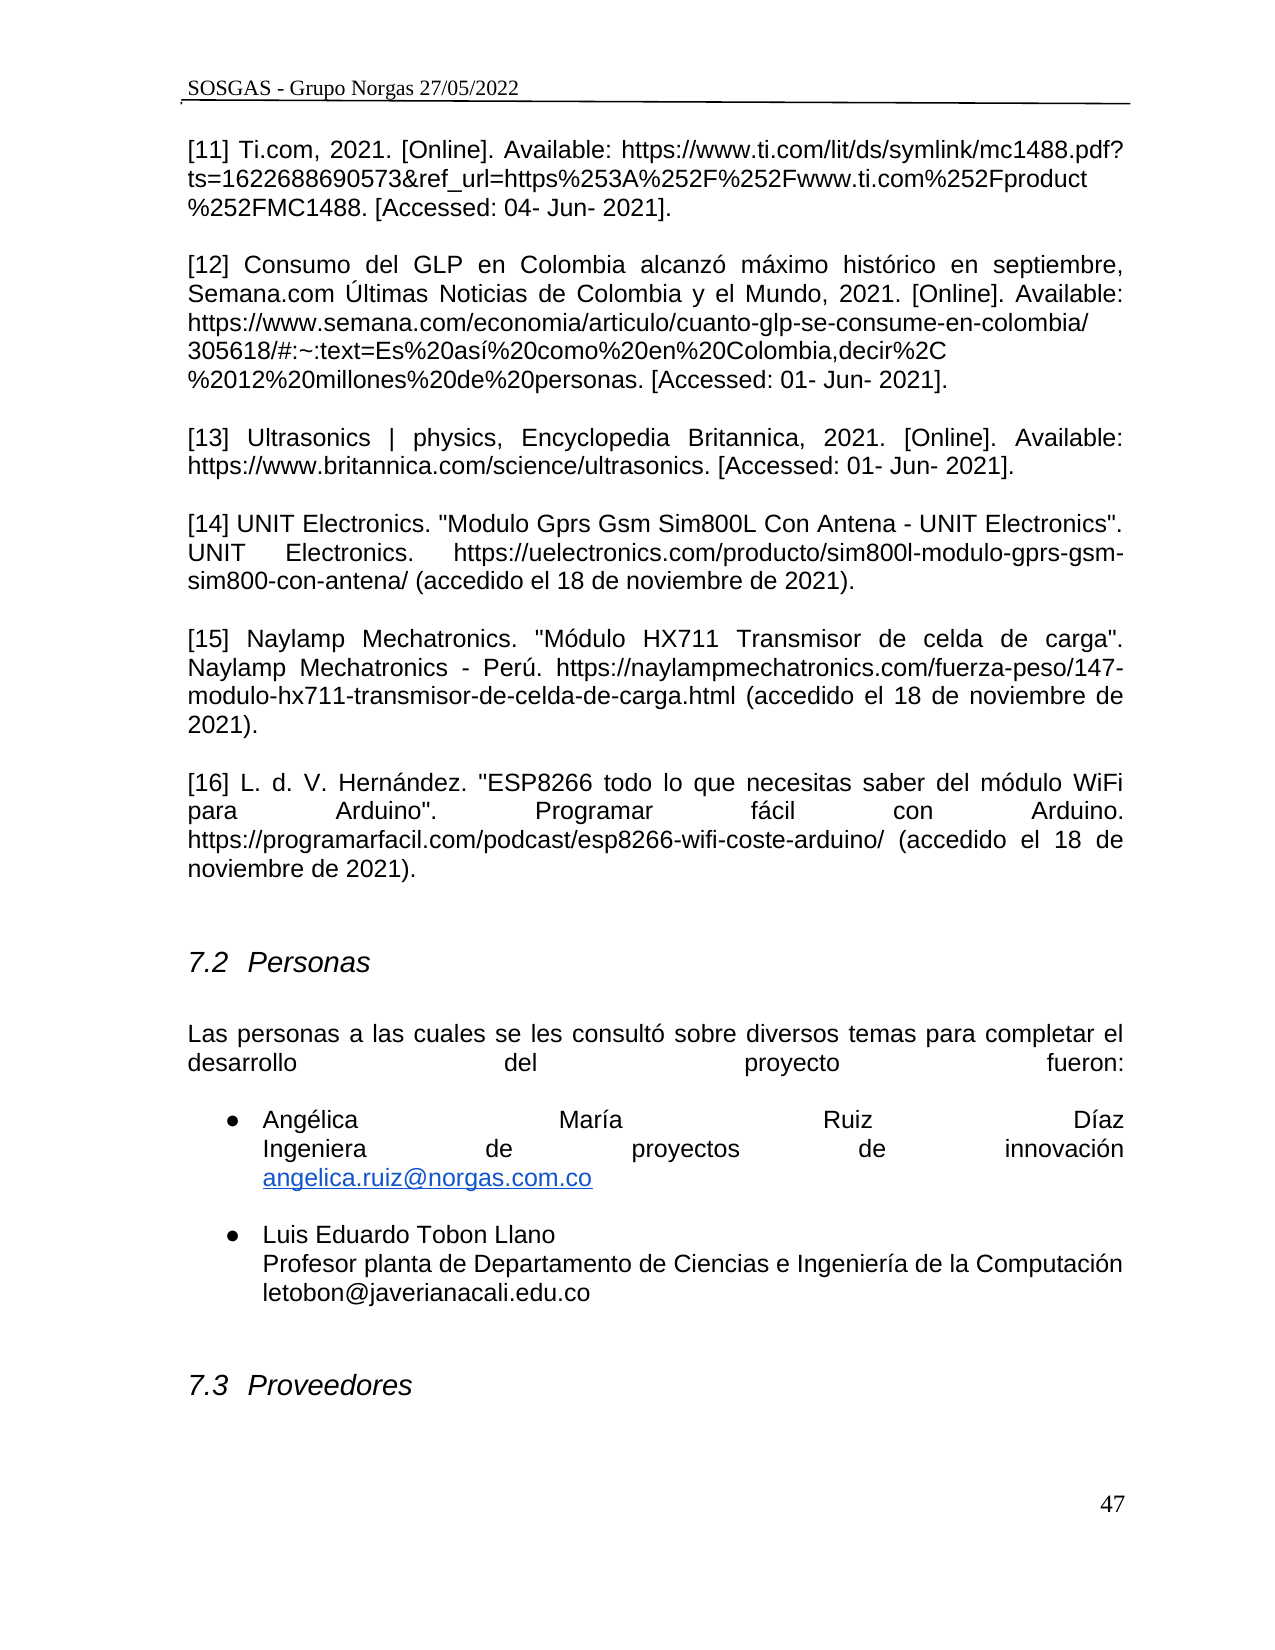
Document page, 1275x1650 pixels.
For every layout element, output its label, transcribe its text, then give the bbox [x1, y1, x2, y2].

text [11] Ti.com, 2021. [Online]. Available: https://www.ti.com/lit/ds/symlink/mc1488.pdf?ts=1622688690573&ref_url=https%253A%252F%252Fwww.ti.com%252Fproduct%252FMC1488. [Accessed: 04- Jun- 2021]. [187, 135, 1125, 221]
subtitle Personas [187, 944, 1125, 978]
list Angélica María Ruiz Díaz Ingeniera de proyectos de innovación angelica.ruiz@norgas.com.co [225, 1105, 1125, 1191]
text [13] Ultrasonics | physics, Encyclopedia Britannica, 2021. [Online]. Available: https://www.britannica.com/science/ultrasonics. [Accessed: 01- Jun- 2021]. [187, 422, 1125, 480]
subtitle Proveedores [187, 1368, 1125, 1402]
text [15] Naylamp Mechatronics. "Módulo HX711 Transmisor de celda de carga". Naylamp Mechatronics - Perú. https://naylampmechatronics.com/fuerza-peso/147-modulo-hx711-transmisor-de-celda-de-carga.html (accedido el 18 de noviembre de 2021). [187, 624, 1125, 739]
text letobon@javerianacali.edu.co [262, 1278, 1125, 1306]
text Profesor planta de Departamento de Ciencias e Ingeniería de la Computación [262, 1249, 1125, 1278]
text Las personas a las cuales se les consultó sobre diversos temas para completar el desarrollo del proyecto fueron: [187, 1019, 1125, 1105]
text [14] UNIT Electronics. "Modulo Gprs Gsm Sim800L Con Antena - UNIT Electronics". UNIT Electronics. https://uelectronics.com/producto/sim800l-modulo-gprs-gsm-sim800-con-antena/ (accedido el 18 de noviembre de 2021). [187, 509, 1125, 595]
text [12] Consumo del GLP en Colombia alcanzó máximo histórico en septiembre, Semana.com Últimas Noticias de Colombia y el Mundo, 2021. [Online]. Available: https://www.semana.com/economia/articulo/cuanto-glp-se-consume-en-colombia/305618/#:~:text=Es%20así%20como%20en%20Colombia,decir%2C%2012%20millones%20de%20personas. [Accessed: 01- Jun- 2021]. [187, 250, 1125, 394]
text [16] L. d. V. Hernández. "ESP8266 todo lo que necesitas saber del módulo WiFi para Arduino". Programar fácil con Arduino. https://programarfacil.com/podcast/esp8266-wifi-coste-arduino/ (accedido el 18 de noviembre de 2021). [187, 767, 1125, 882]
list Luis Eduardo Tobon Llano [225, 1220, 1125, 1249]
